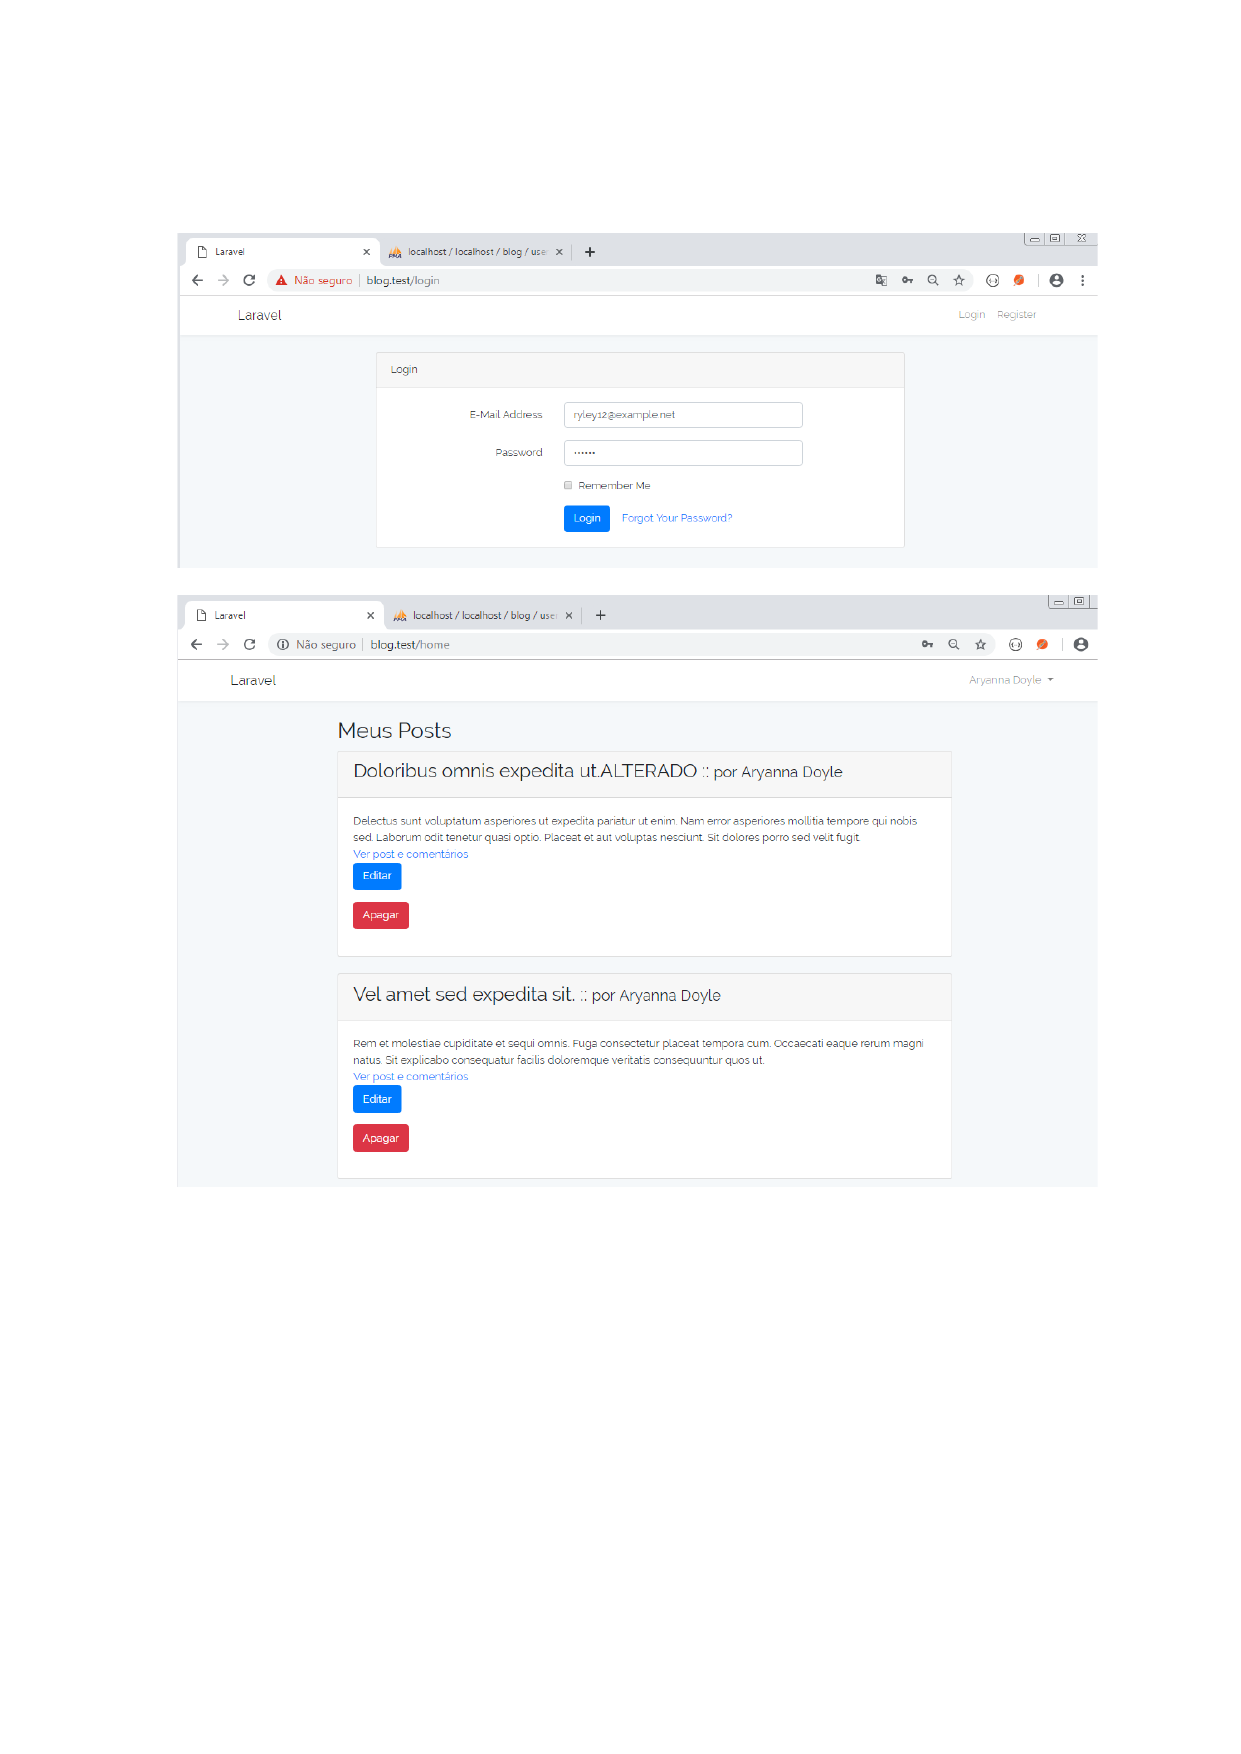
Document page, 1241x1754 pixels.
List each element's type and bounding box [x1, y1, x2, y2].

picture [177, 233, 1098, 568]
picture [177, 595, 1098, 1187]
